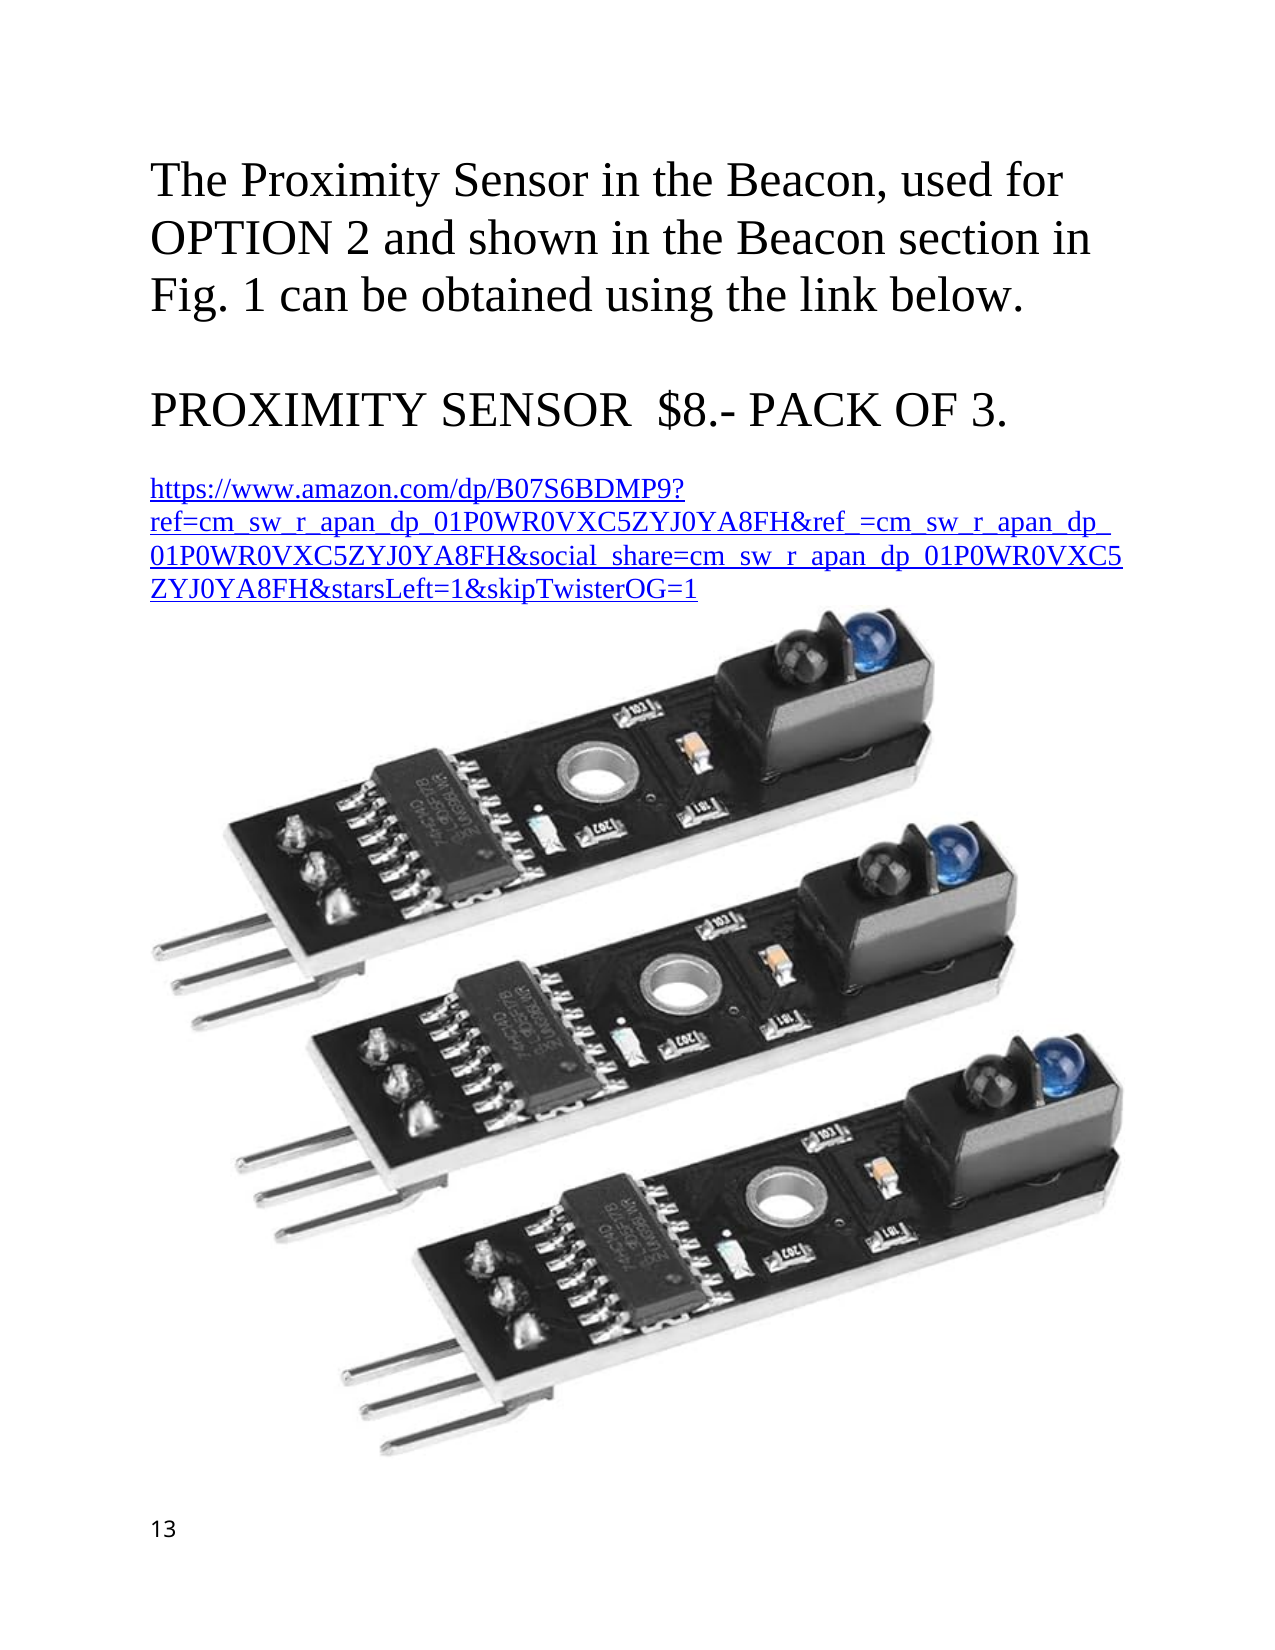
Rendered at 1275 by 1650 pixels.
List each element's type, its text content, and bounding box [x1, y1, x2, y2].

text PROXIMITY SENSOR $8.- PACK OF 3. [150, 380, 1125, 437]
picture [150, 605, 1125, 1460]
text https://www.amazon.com/dp/B07S6BDMP9?ref=cm_sw_r_apan_dp_01P0WR0VXC5ZYJ0YA8FH&ref_=cm_sw_r_apan_dp_01P0WR0VXC5ZYJ0YA8FH&social_share=cm_sw_r_apan_dp_01P0WR0VXC5ZYJ0YA8FH&starsLeft=1&skipTwisterOG=1 [150, 471, 1125, 605]
text The Proximity Sensor in the Beacon, used for OPTION 2 and shown in the Beacon section in Fig. 1 can be obtained using the link below. [150, 150, 1125, 322]
